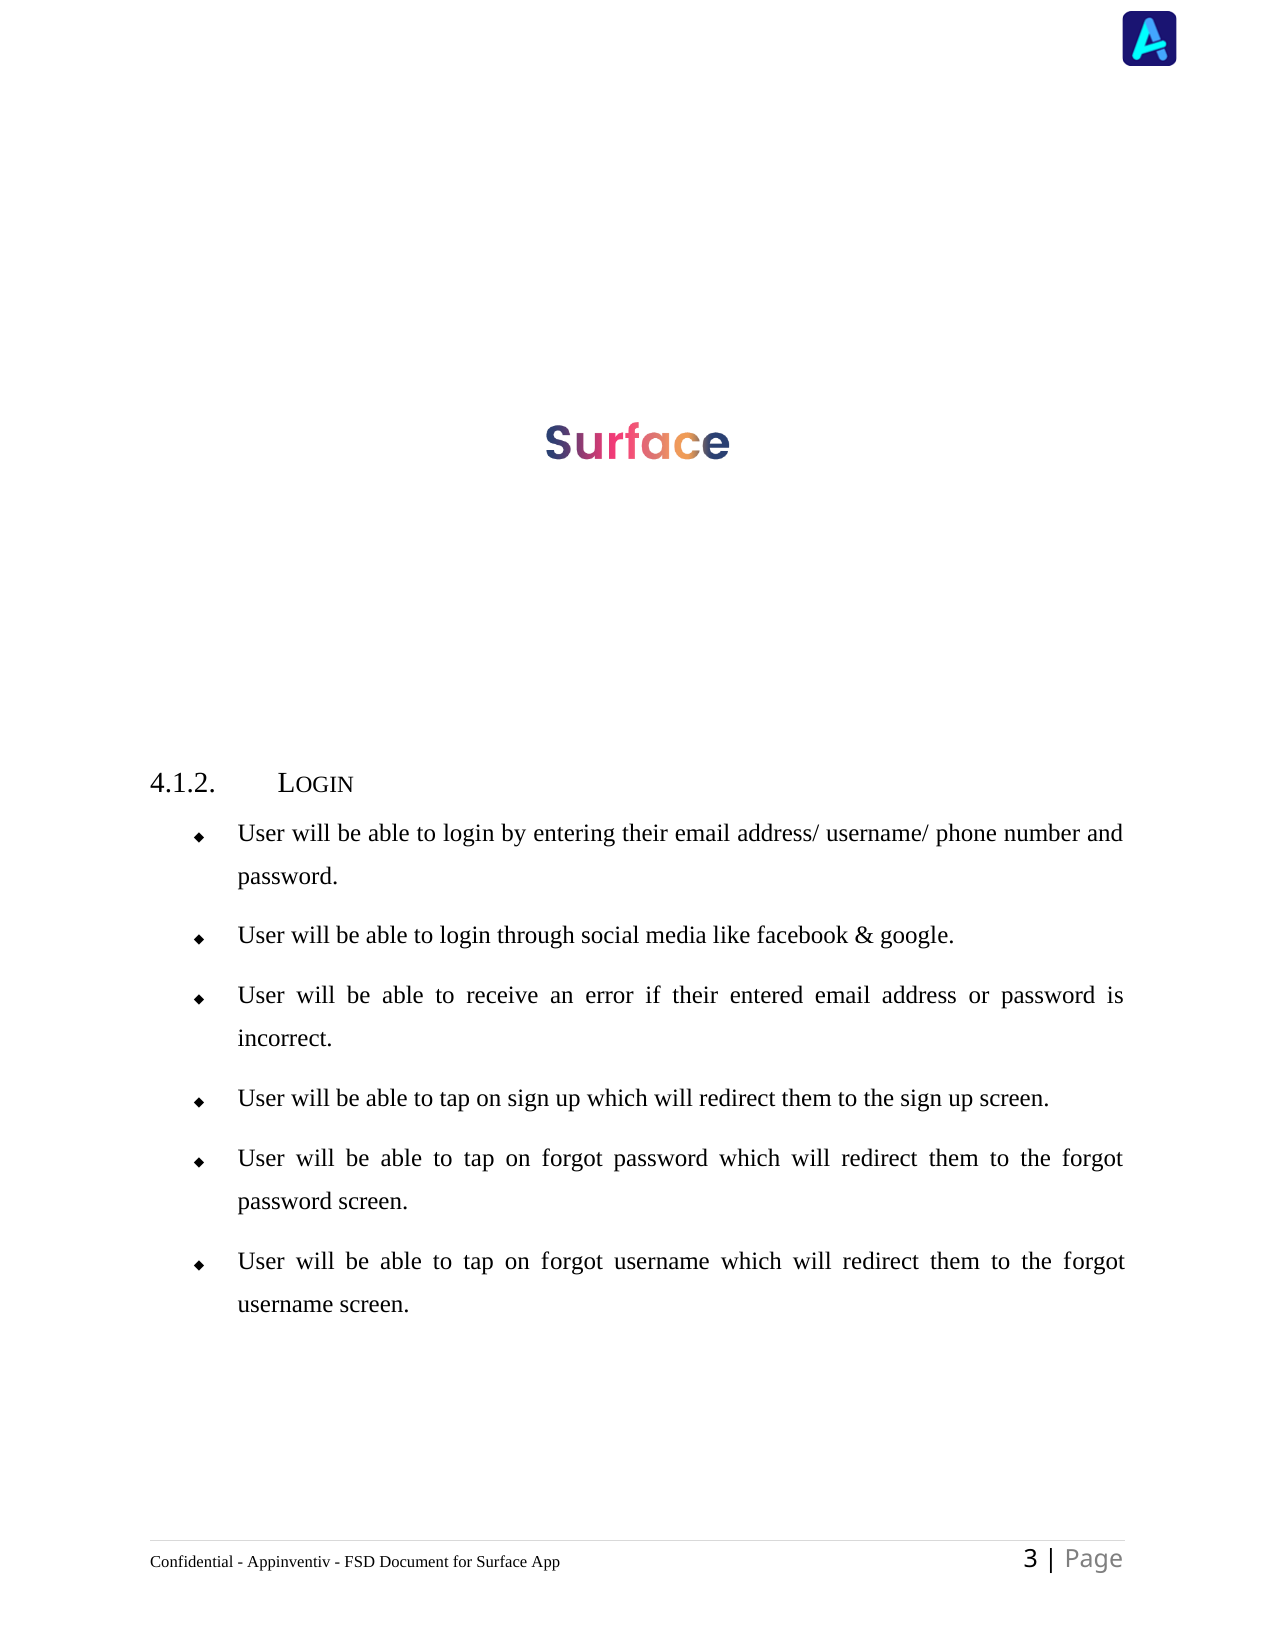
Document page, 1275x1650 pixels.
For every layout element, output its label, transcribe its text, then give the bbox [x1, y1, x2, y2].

picture [474, 150, 801, 732]
list User will be able to login by entering their email address/ username/ phone number and password. [194, 818, 1125, 889]
list User will be able to receive an error if their entered email address or password is incorrect. [194, 980, 1125, 1052]
list User will be able to tap on sign up which will redirect them to the sign up screen. [194, 1083, 1125, 1112]
picture [1122, 11, 1177, 66]
list User will be able to tap on forgot password which will redirect them to the forgot password screen. [194, 1143, 1125, 1215]
list User will be able to tap on forgot username which will redirect them to the forgot username screen. [194, 1246, 1125, 1318]
list User will be able to login through social media like facebook & google. [194, 921, 1125, 949]
subtitle Login [150, 765, 1125, 798]
